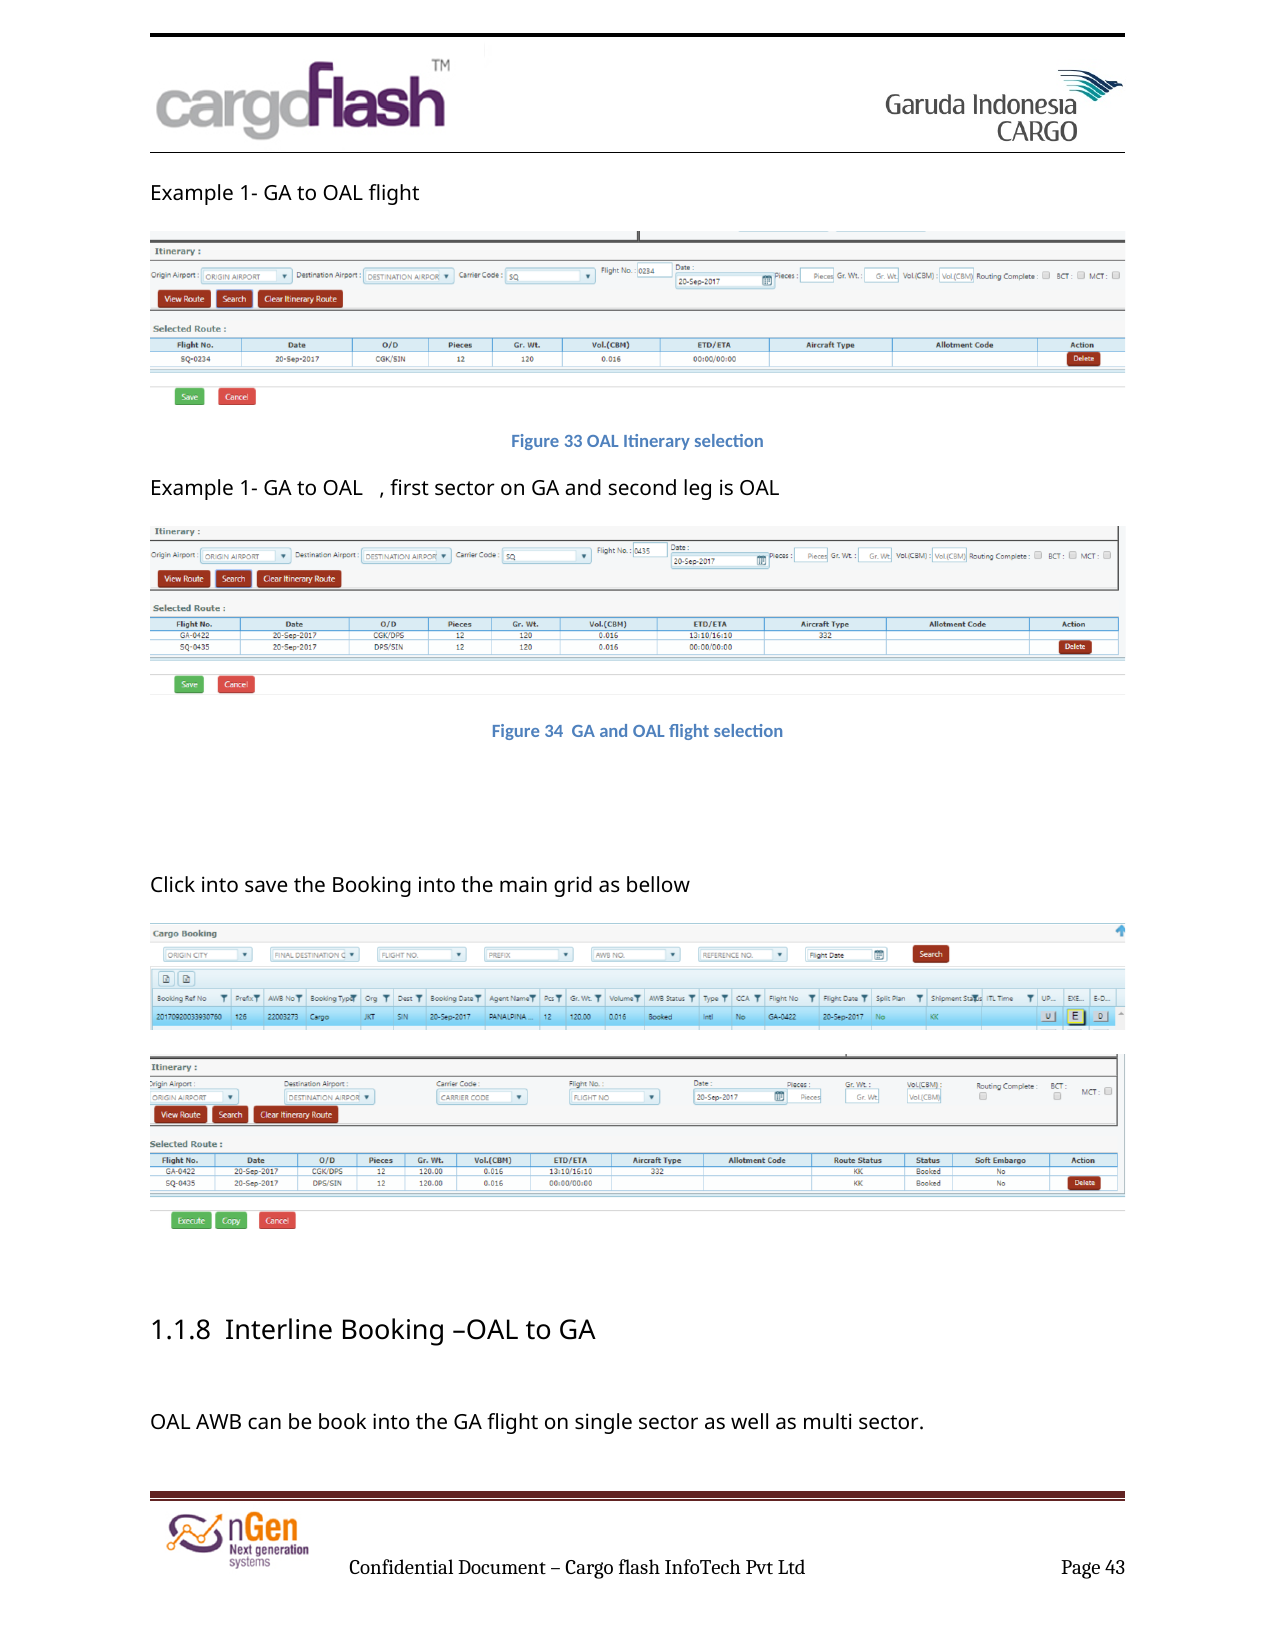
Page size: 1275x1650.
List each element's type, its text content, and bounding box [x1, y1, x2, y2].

picture [150, 923, 1125, 1030]
picture [150, 231, 1125, 405]
subtitle Interline Booking –OAL to GA [150, 1310, 1125, 1347]
text Click into save the Booking into the main grid as bellow [150, 870, 1125, 899]
picture [150, 1054, 1125, 1229]
picture [881, 59, 1127, 148]
picture [103, 6, 525, 152]
text Example 1- GA to OAL flight [150, 178, 1125, 207]
text Example 1- GA to OAL , first sector on GA and second leg is OAL [150, 473, 1125, 501]
picture [150, 526, 1125, 695]
picture [150, 1502, 327, 1575]
text OAL AWB can be book into the GA flight on single sector as well as multi sector. [150, 1407, 1125, 1435]
